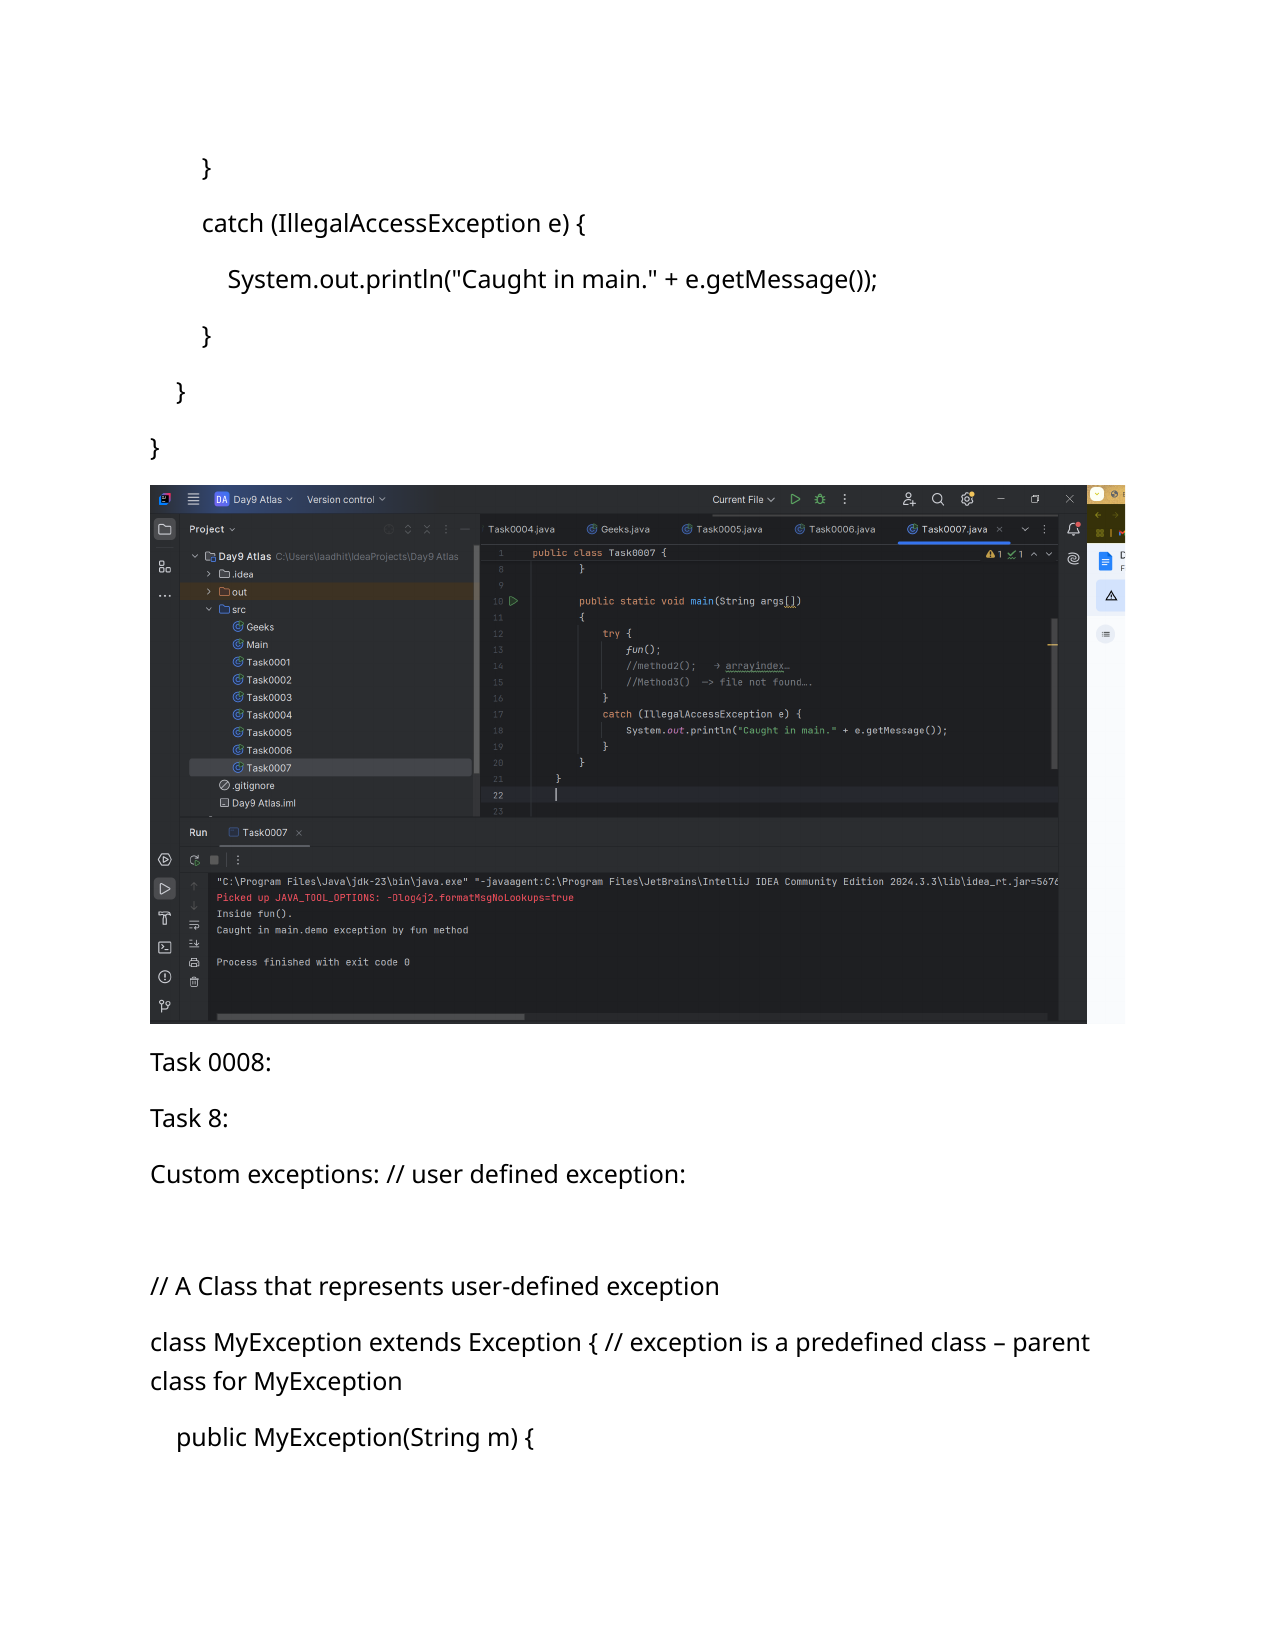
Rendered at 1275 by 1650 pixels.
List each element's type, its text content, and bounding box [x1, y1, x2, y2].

text Task 8: [150, 1101, 1125, 1135]
text Custom exceptions: // user defined exception: [150, 1157, 1125, 1191]
text } [150, 373, 1125, 407]
text class MyException extends Exception { // exception is a predefined class – parent class for MyException [150, 1324, 1125, 1397]
text System.out.println("Caught in main." + e.getMessage()); [150, 262, 1125, 296]
text public MyException(String m) { [150, 1419, 1125, 1453]
text catch (IllegalAccessException e) { [150, 206, 1125, 240]
text } [150, 317, 1125, 352]
text } [150, 150, 1125, 184]
text Task 0008: [150, 1045, 1125, 1079]
picture [150, 485, 1125, 1024]
text // A Class that represents user-defined exception [150, 1268, 1125, 1302]
text } [150, 429, 1125, 463]
